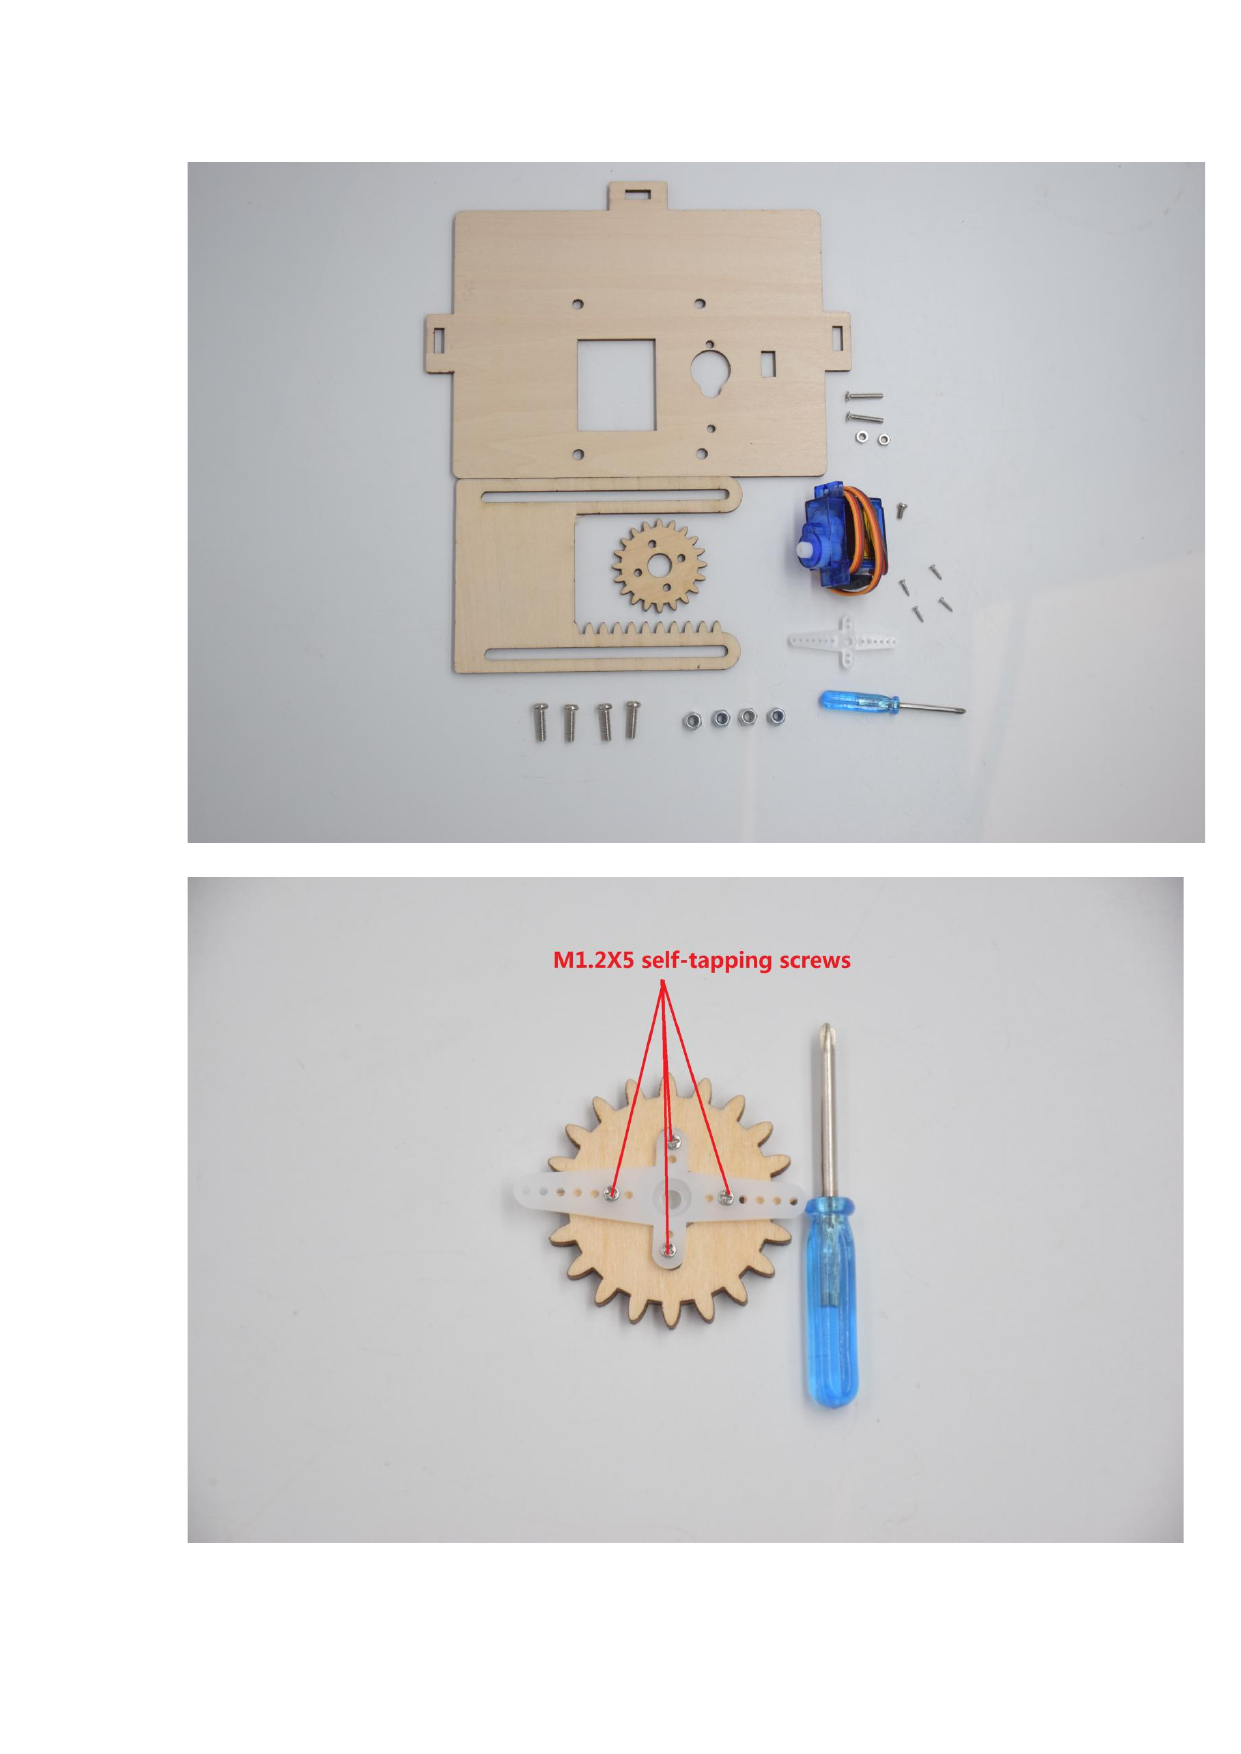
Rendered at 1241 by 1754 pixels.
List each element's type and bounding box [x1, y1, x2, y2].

picture [187, 162, 1206, 843]
picture [187, 877, 1184, 1543]
